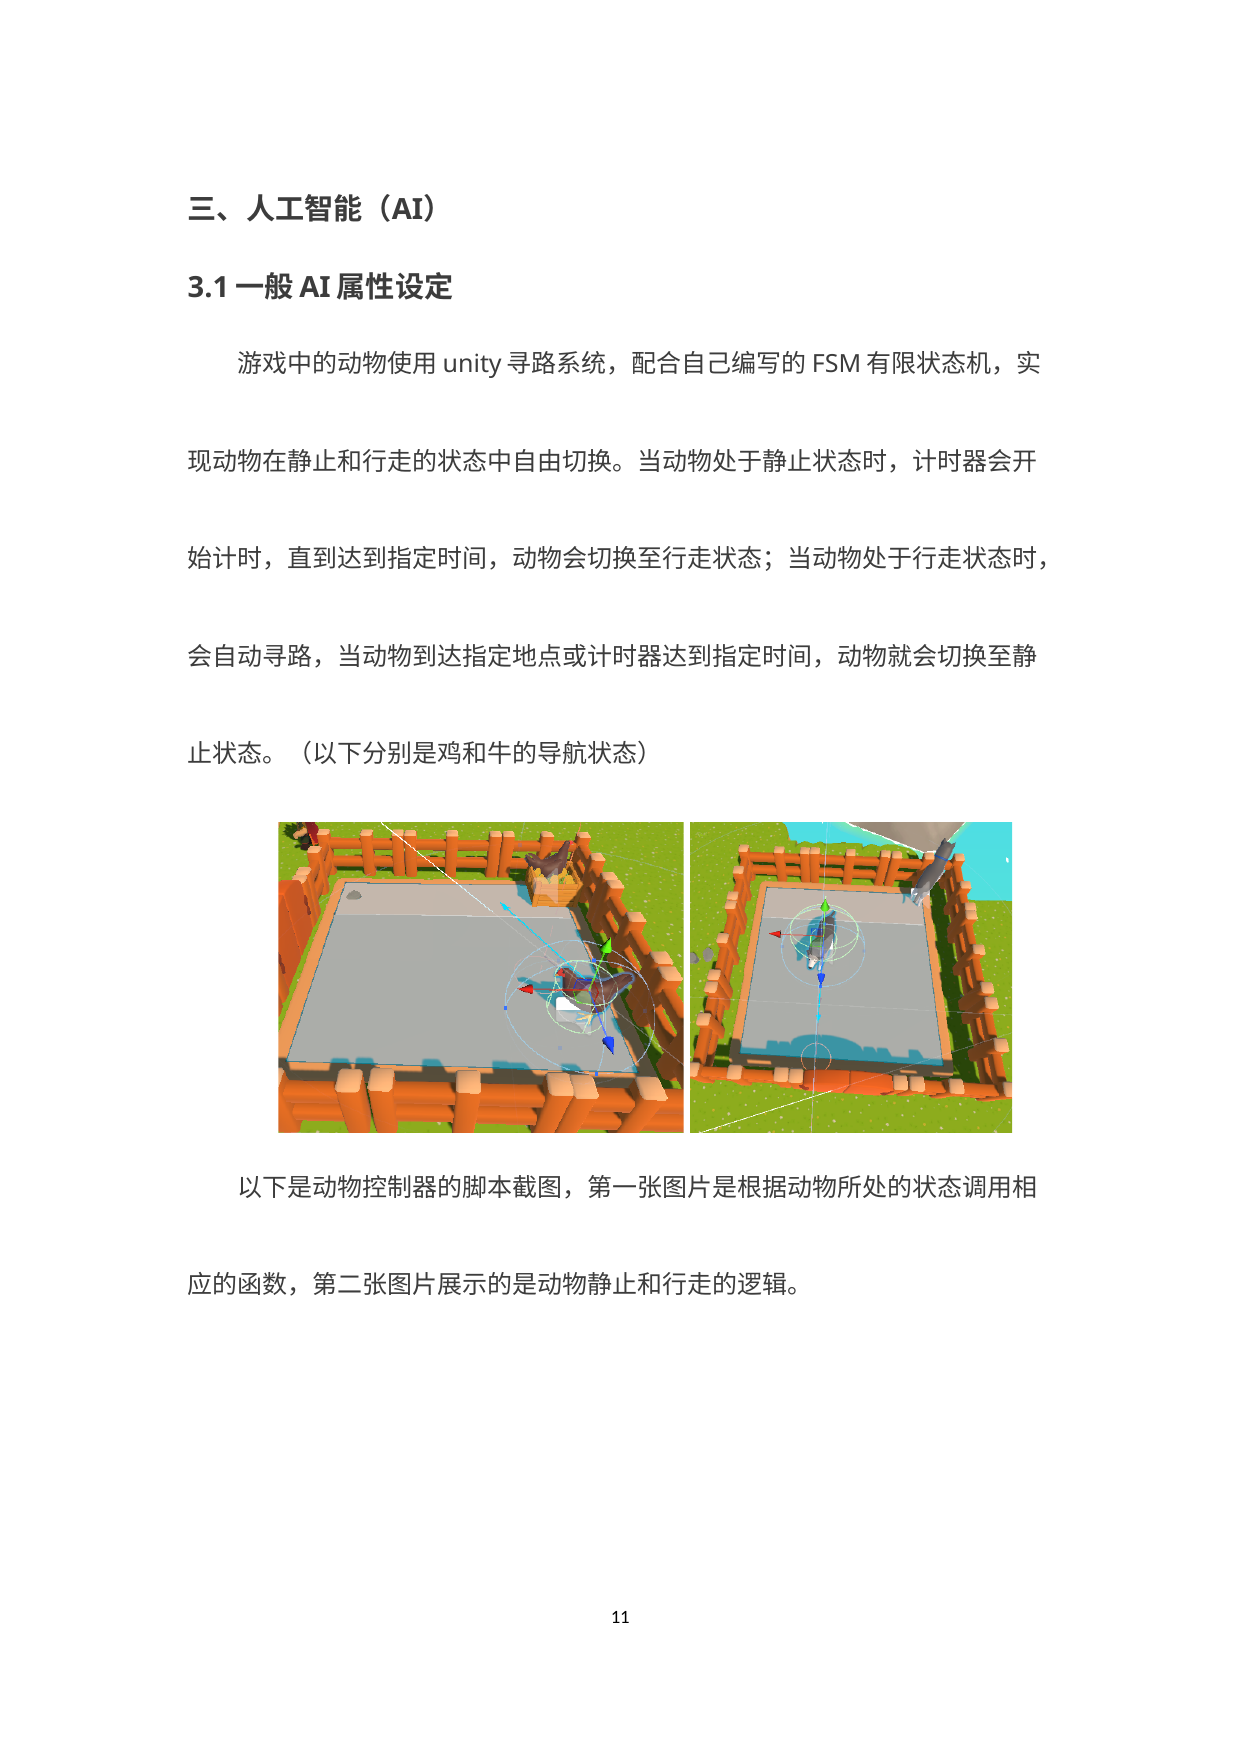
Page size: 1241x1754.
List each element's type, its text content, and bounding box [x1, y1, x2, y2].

text 游戏中的动物使用unity寻路系统，配合自己编写的FSM有限状态机，实现动物在静止和行走的状态中自由切换。当动物处于静止状态时，计时器会开始计时，直到达到指定时间，动物会切换至行走状态；当动物处于行走状态时，会自动寻路，当动物到达指定地点或计时器达到指定时间，动物就会切换至静止状态。（以下分别是鸡和牛的导航状态） [187, 329, 1053, 784]
text 3.1一般AI属性设定 [187, 252, 1053, 317]
text 三、人工智能（AI） [187, 174, 1053, 239]
picture [278, 822, 684, 1133]
picture [690, 822, 1013, 1133]
text 以下是动物控制器的脚本截图，第一张图片是根据动物所处的状态调用相应的函数，第二张图片展示的是动物静止和行走的逻辑。 [187, 1153, 1053, 1315]
